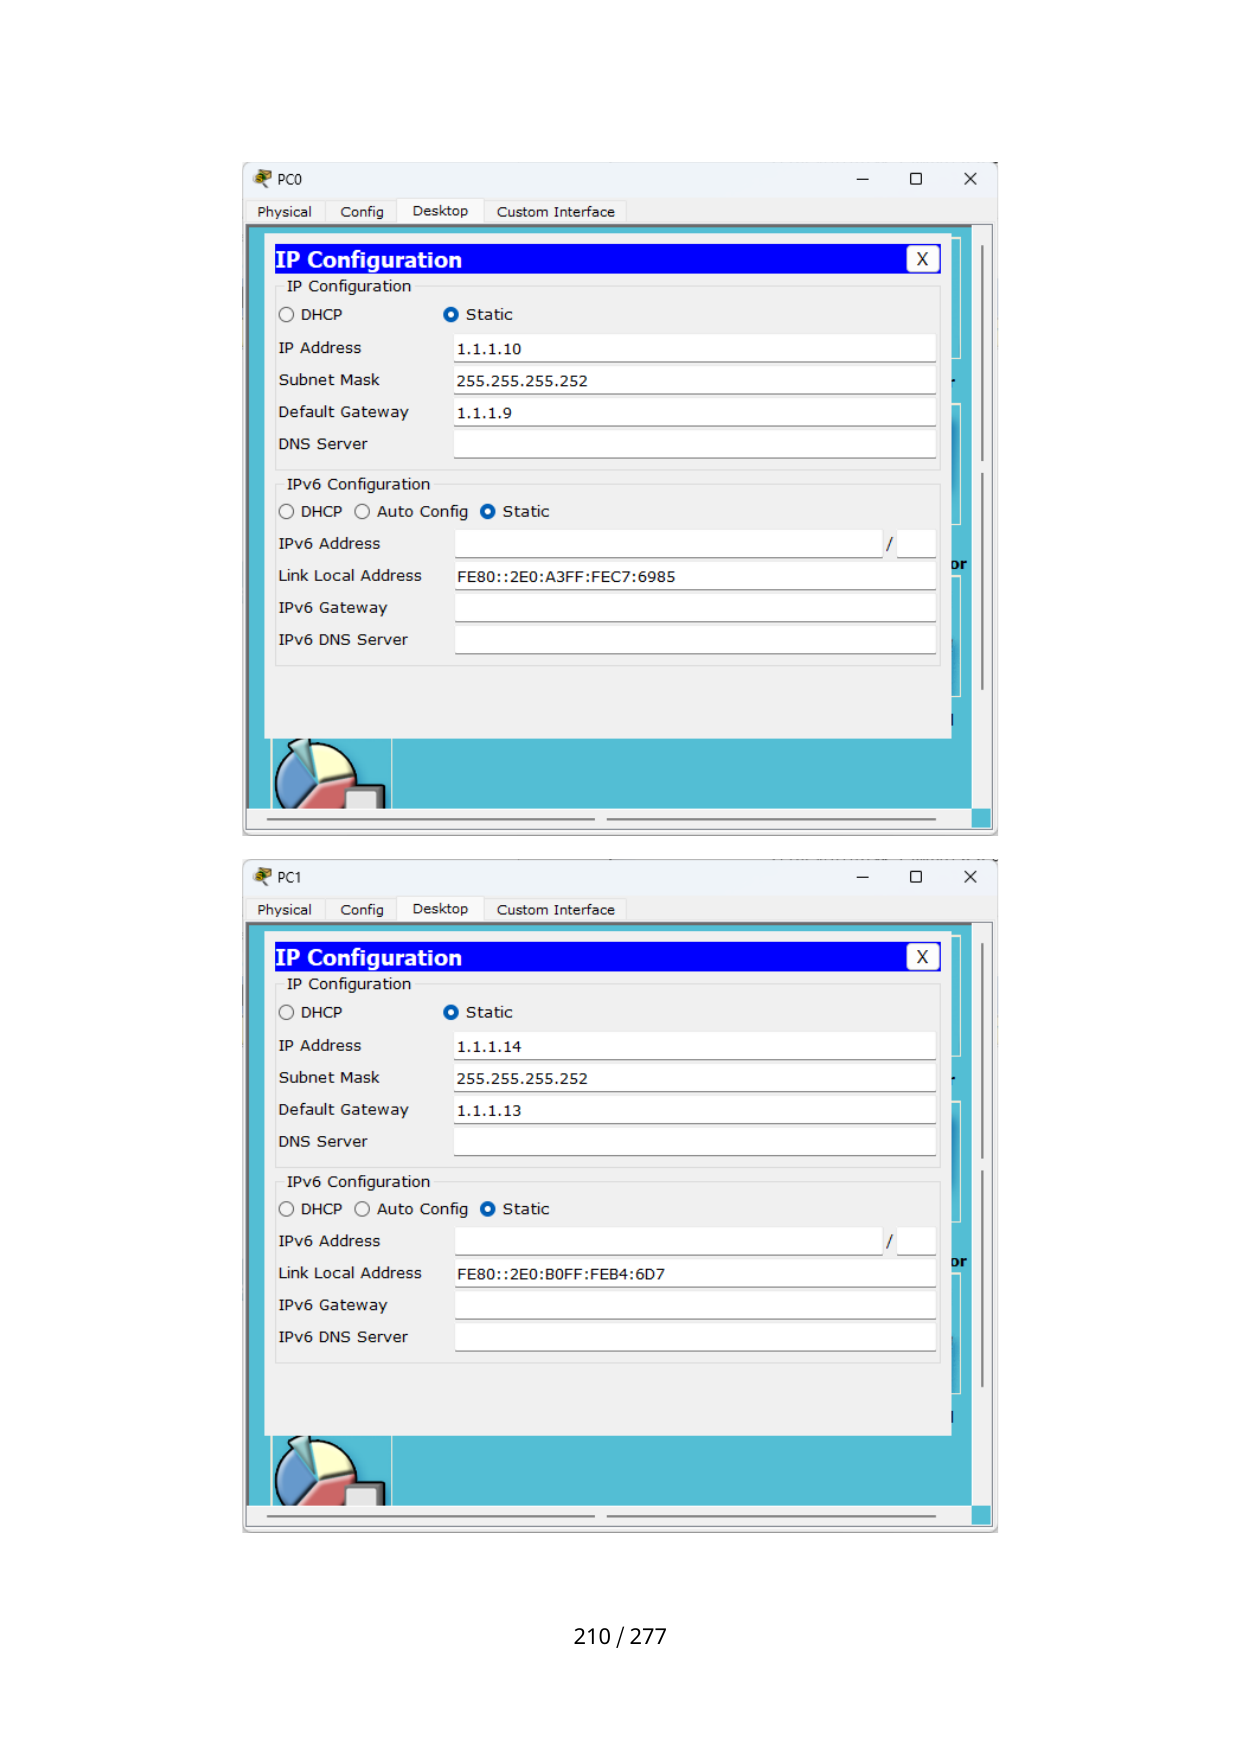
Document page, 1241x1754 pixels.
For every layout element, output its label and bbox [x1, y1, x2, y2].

picture [242, 162, 999, 836]
picture [242, 859, 999, 1533]
